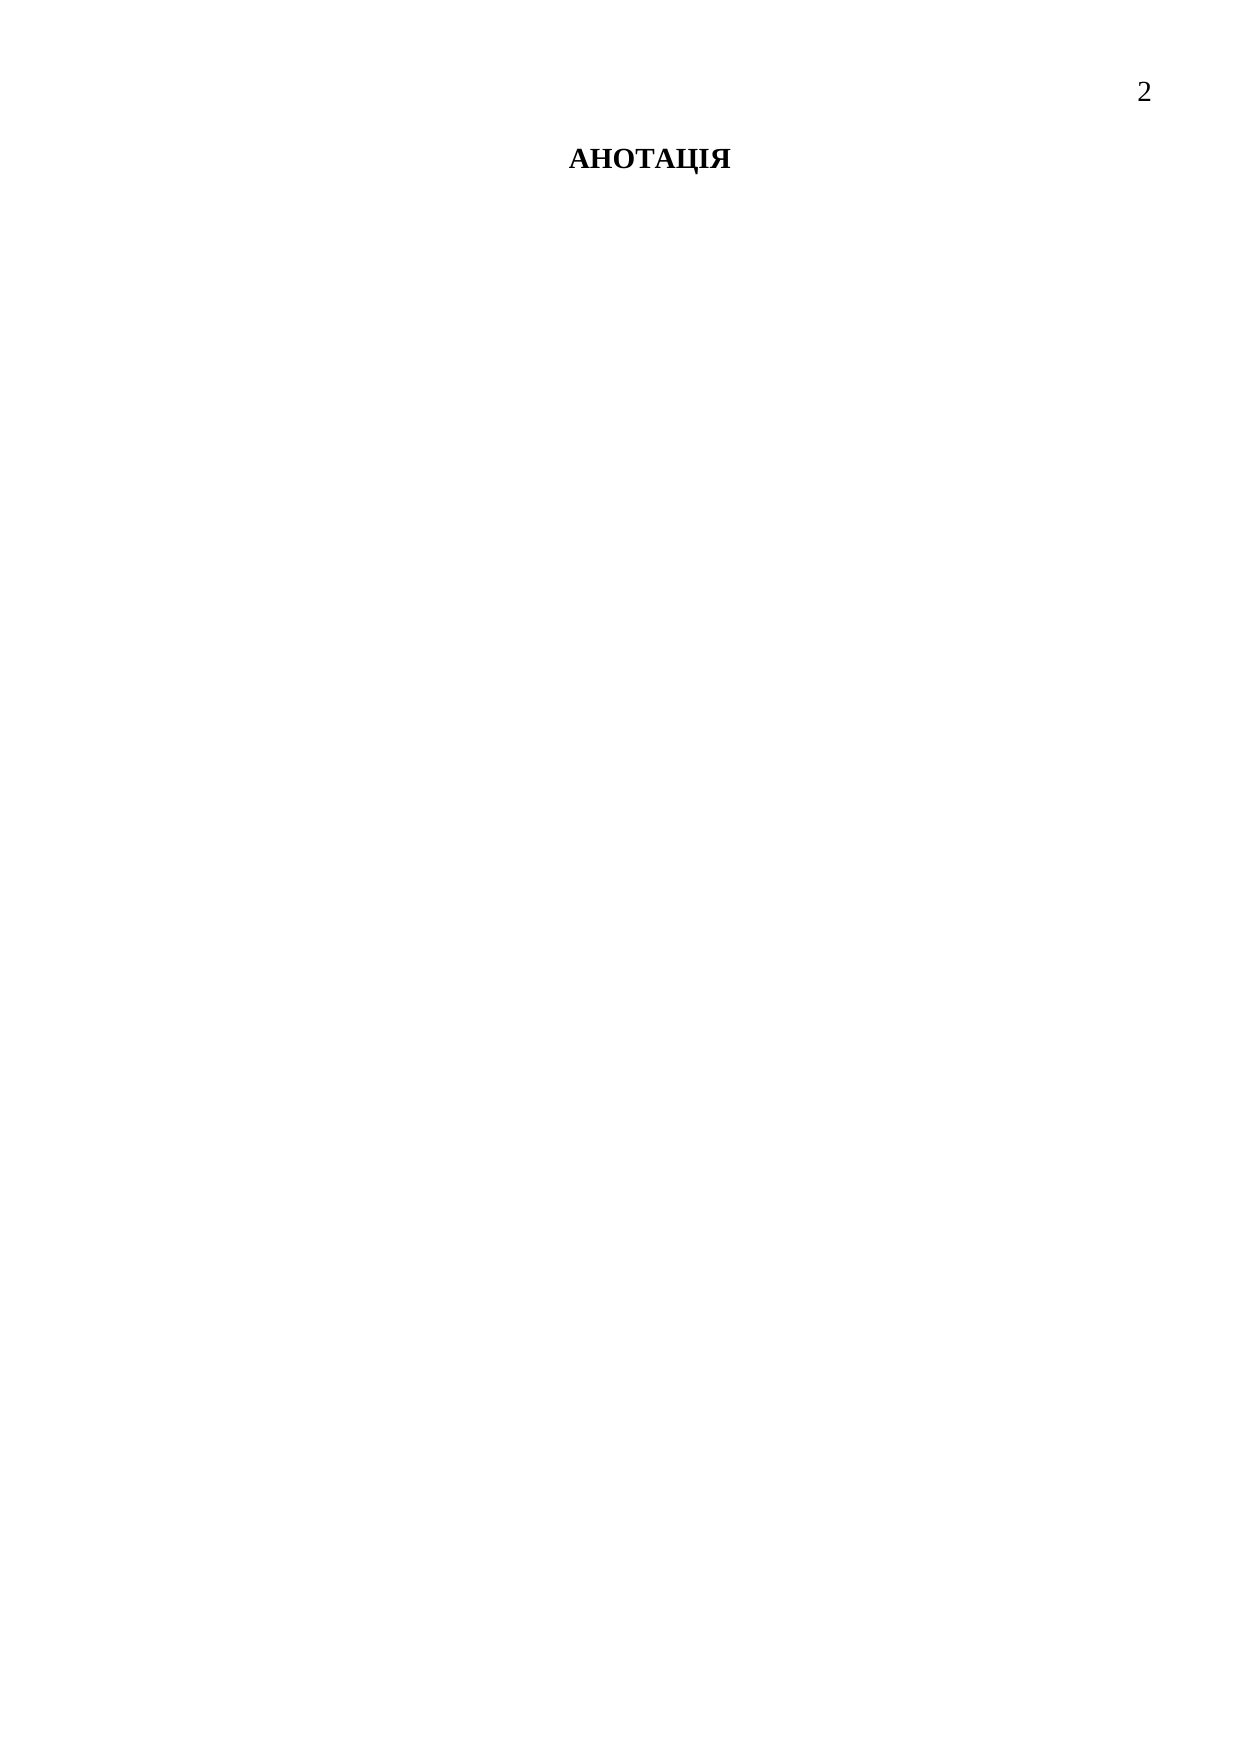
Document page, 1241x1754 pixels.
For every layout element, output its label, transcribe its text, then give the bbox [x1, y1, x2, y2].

text АНОТАЦІЯ [148, 141, 1152, 174]
